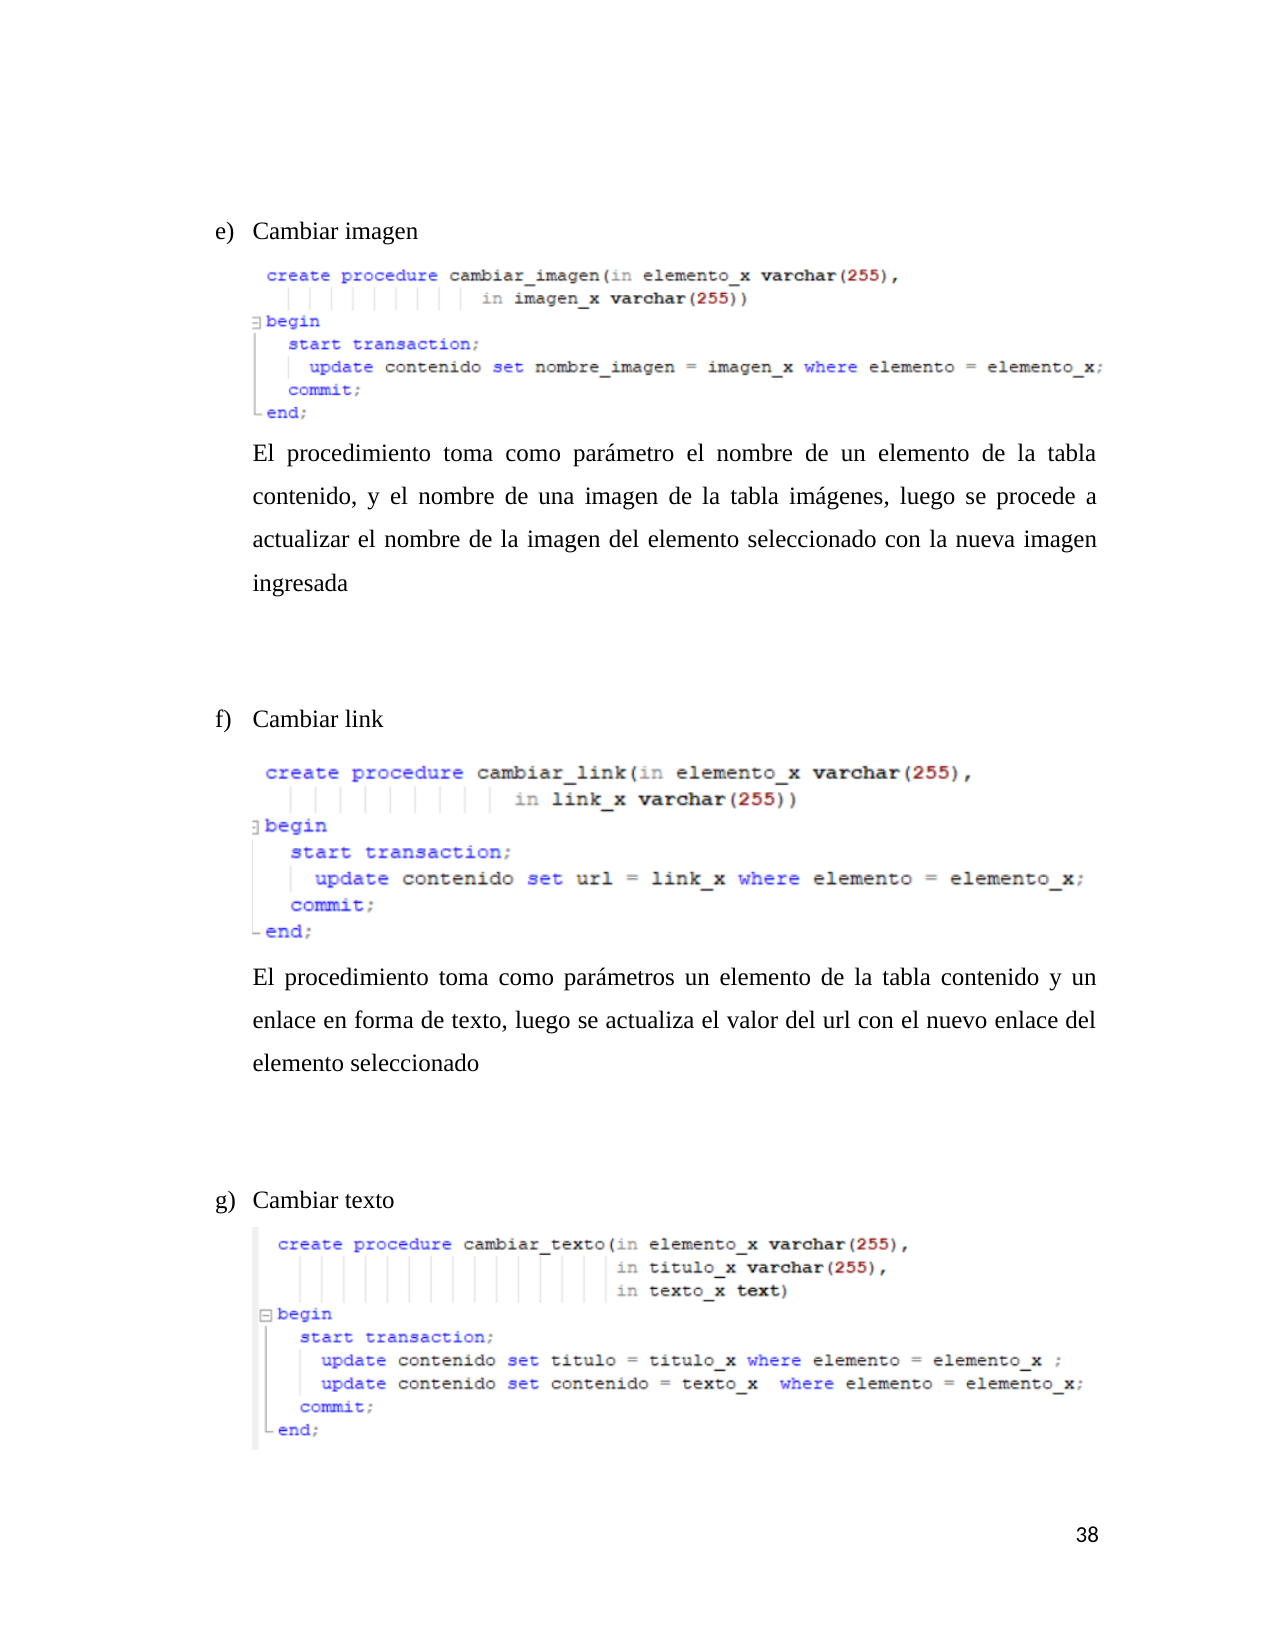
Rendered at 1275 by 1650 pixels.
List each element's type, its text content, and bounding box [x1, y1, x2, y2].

list El procedimiento toma como parámetro el nombre de un elemento de la tabla contenido, y el nombre de una imagen de la tabla imágenes, luego se procede a actualizar el nombre de la imagen del elemento seleccionado con la nueva imagen ingresada [252, 438, 1098, 596]
picture [252, 258, 1128, 425]
picture [252, 747, 1106, 949]
picture [252, 1227, 1098, 1450]
list Cambiar imagen [215, 216, 1098, 244]
list Cambiar link [215, 704, 1098, 733]
list El procedimiento toma como parámetros un elemento de la tabla contenido y un enlace en forma de texto, luego se actualiza el valor del url con el nuevo enlace del elemento seleccionado [252, 962, 1098, 1077]
list Cambiar texto [215, 1185, 1098, 1213]
